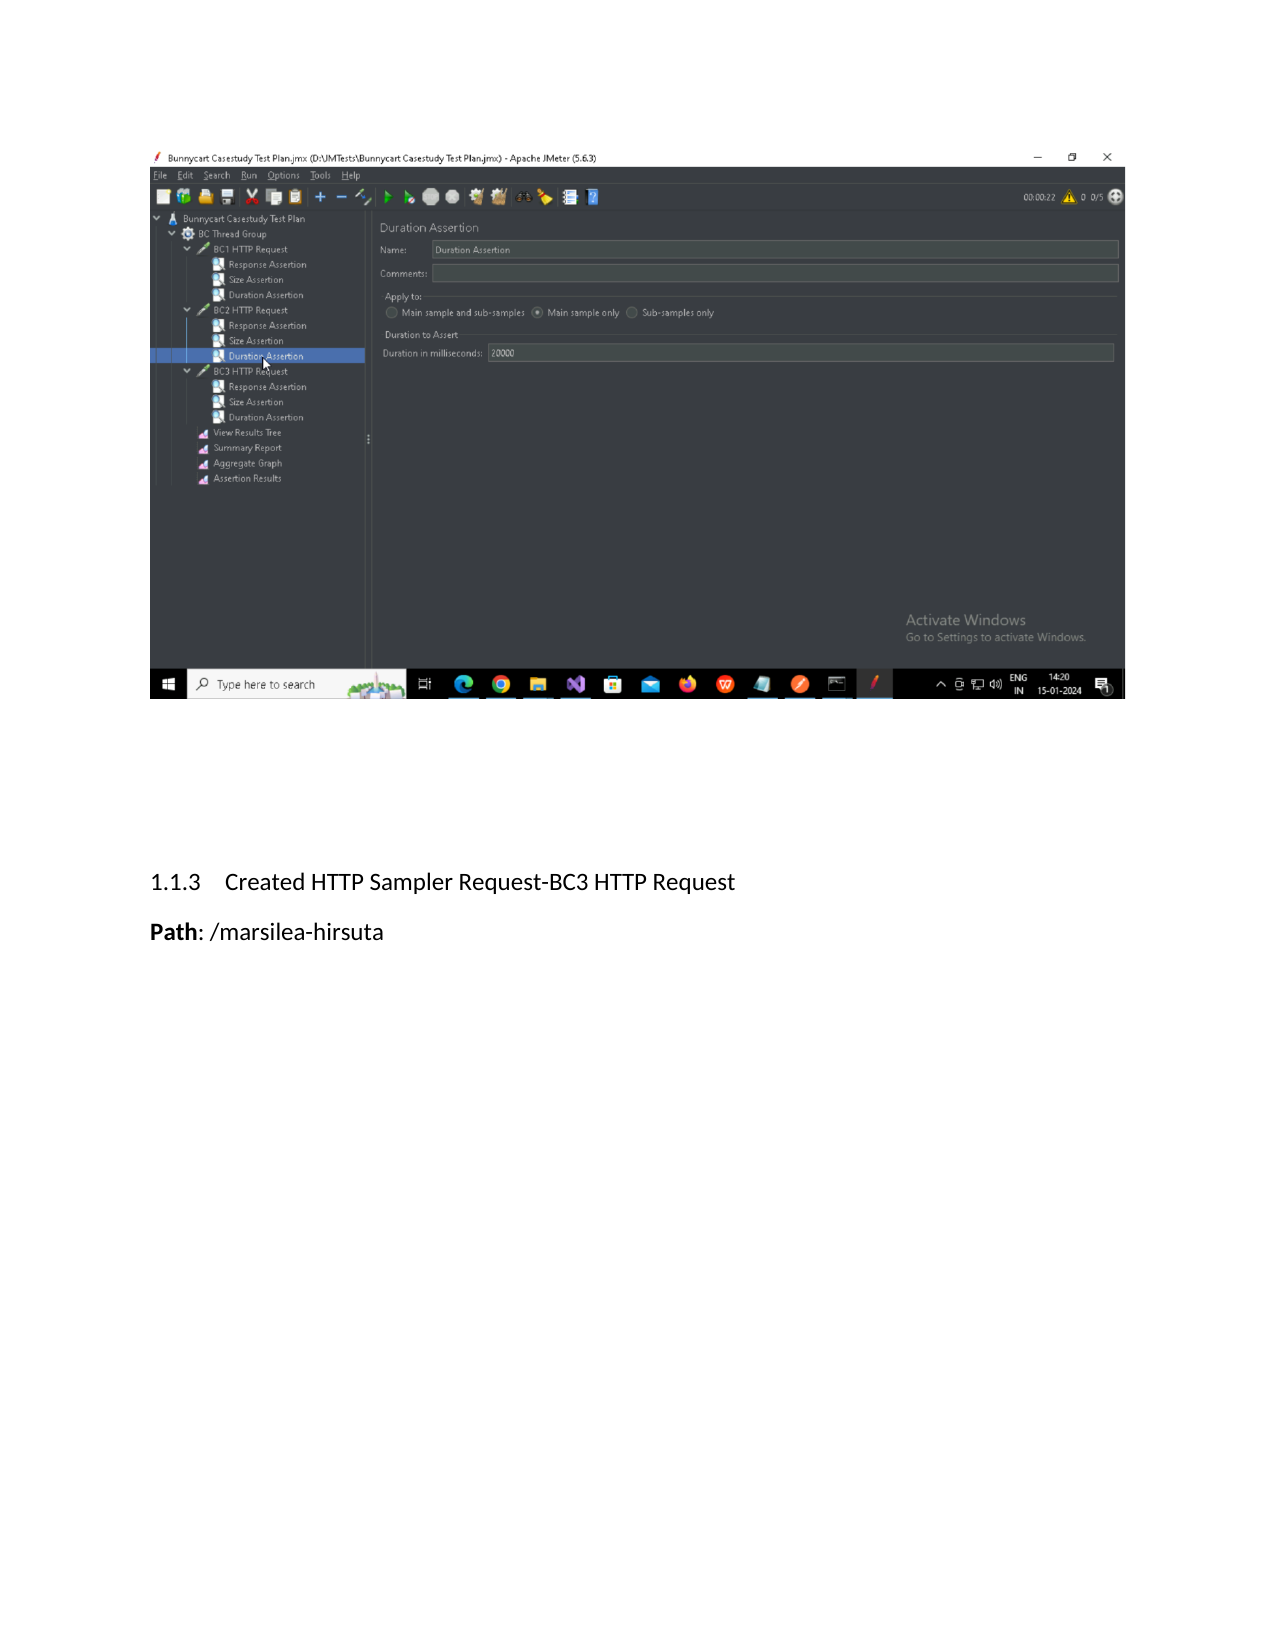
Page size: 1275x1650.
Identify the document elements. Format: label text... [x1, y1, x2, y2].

list Created HTTP Sampler Request-BC3 HTTP Request [150, 866, 1125, 897]
text Path: /marsilea-hirsuta [150, 916, 1125, 946]
picture [150, 150, 1125, 699]
